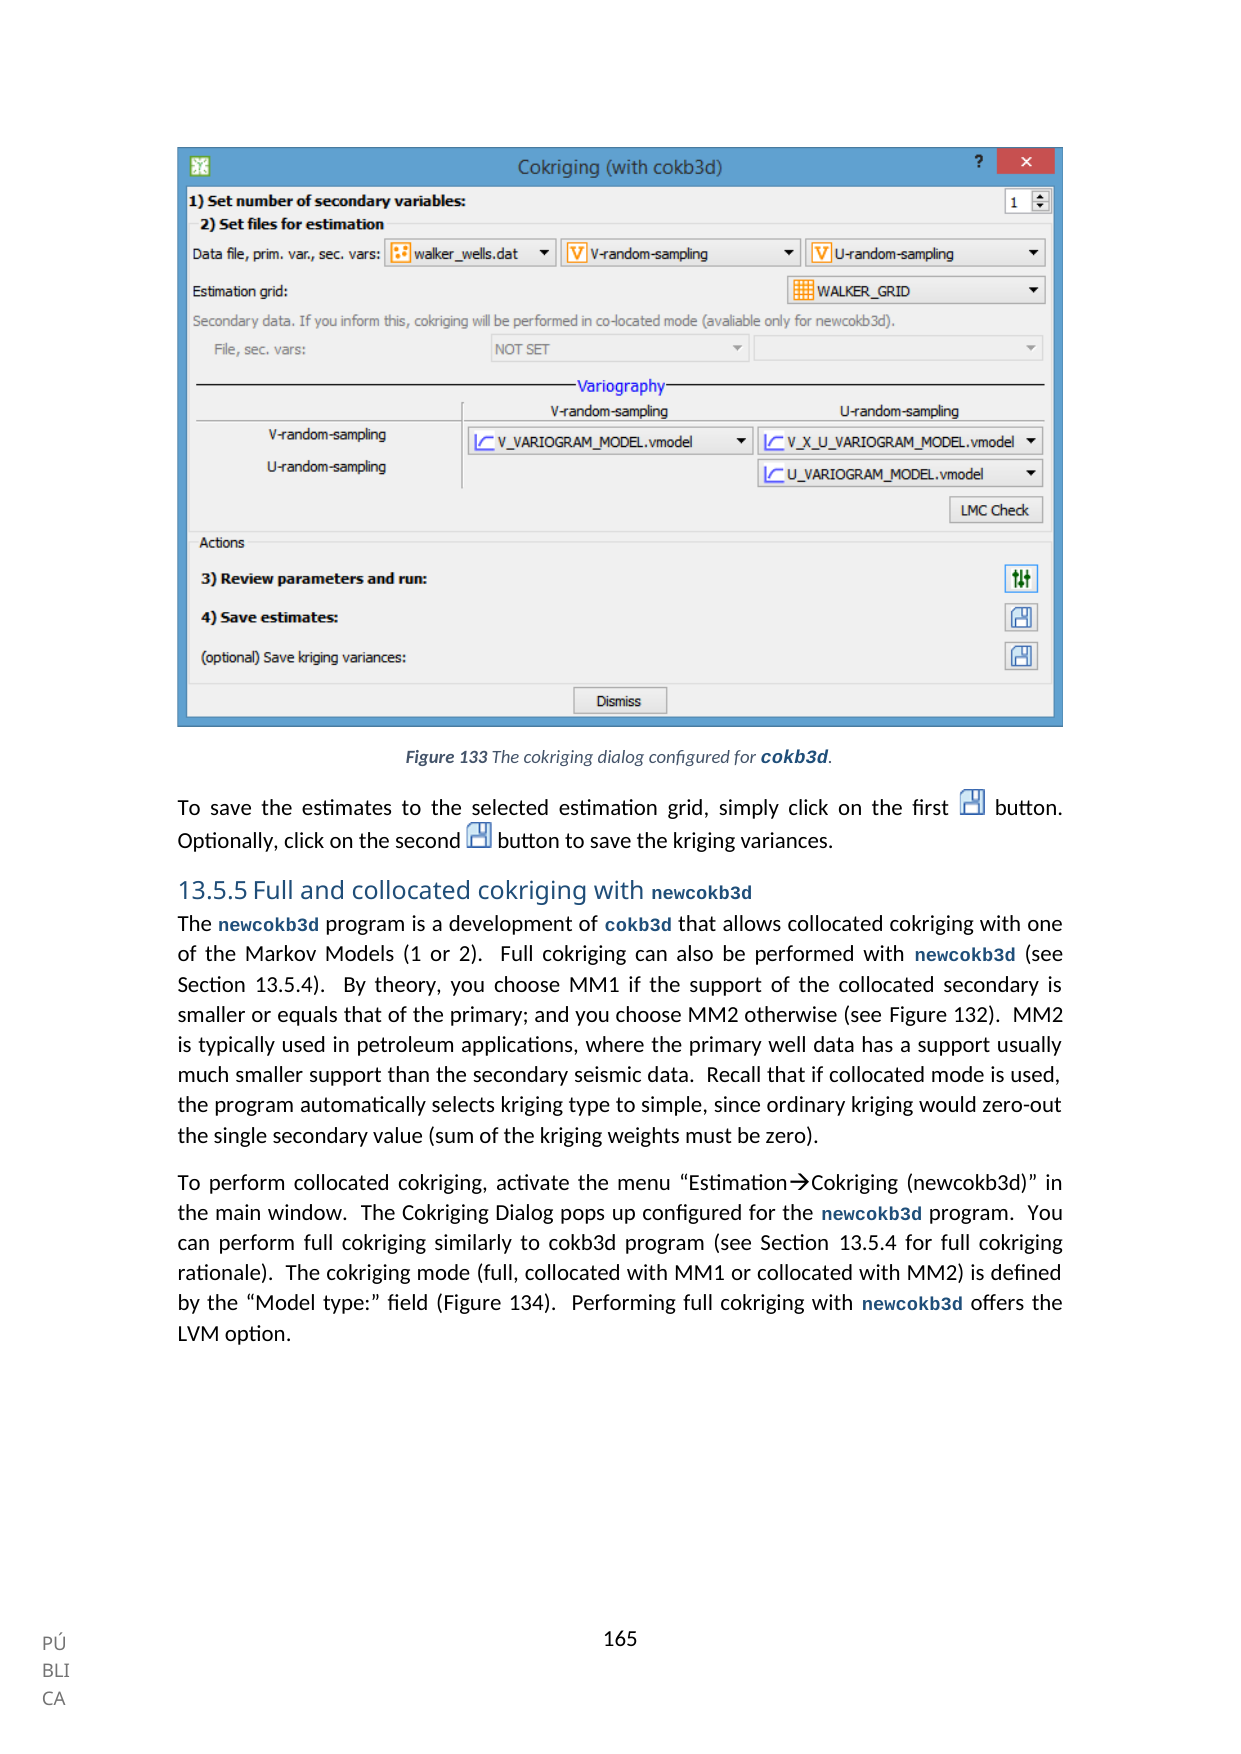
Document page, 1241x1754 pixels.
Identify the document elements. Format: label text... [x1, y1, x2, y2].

picture [177, 147, 1063, 727]
subtitle Full and collocated cokriging with newcokb3d [177, 873, 1063, 907]
picture [959, 789, 985, 815]
text To save the estimates to the selected estimation grid, simply click on the first button. Optionally, click on the second button to save the kriging variances. [177, 790, 1063, 854]
text Figure 133 The cokriging dialog configured for cokb3d. [177, 745, 1063, 769]
text To perform collocated cokriging, activate the menu “EstimationCokriging (newcokb3d)” in the main window. The Cokriging Dialog pops up configured for the newcokb3d program. You can perform full cokriging similarly to cokb3d program (see Section 13.5.4 for full cokriging rationale). The cokriging mode (full, collocated with MM1 or collocated with MM2) is defined by the “Model type:” field (Figure 131). Performing full cokriging with newcokb3d offers the LVM option. [177, 1168, 1063, 1347]
picture [466, 822, 492, 848]
text The newcokb3d program is a development of cokb3d that allows collocated cokriging with one of the Markov Models (1 or 2). Full cokriging can also be performed with newcokb3d (see Section 13.5.4). By theory, you choose MM1 if the support of the collocated secondary is smaller or equals that of the primary; and you choose MM2 otherwise (see Figure 129). MM2 is typically used in petroleum applications, where the primary well data has a support usually much smaller support than the secondary seismic data. Recall that if collocated mode is used, the program automatically selects kriging type to simple, since ordinary kriging would zero-out the single secondary value (sum of the kriging weights must be zero). [177, 909, 1063, 1149]
